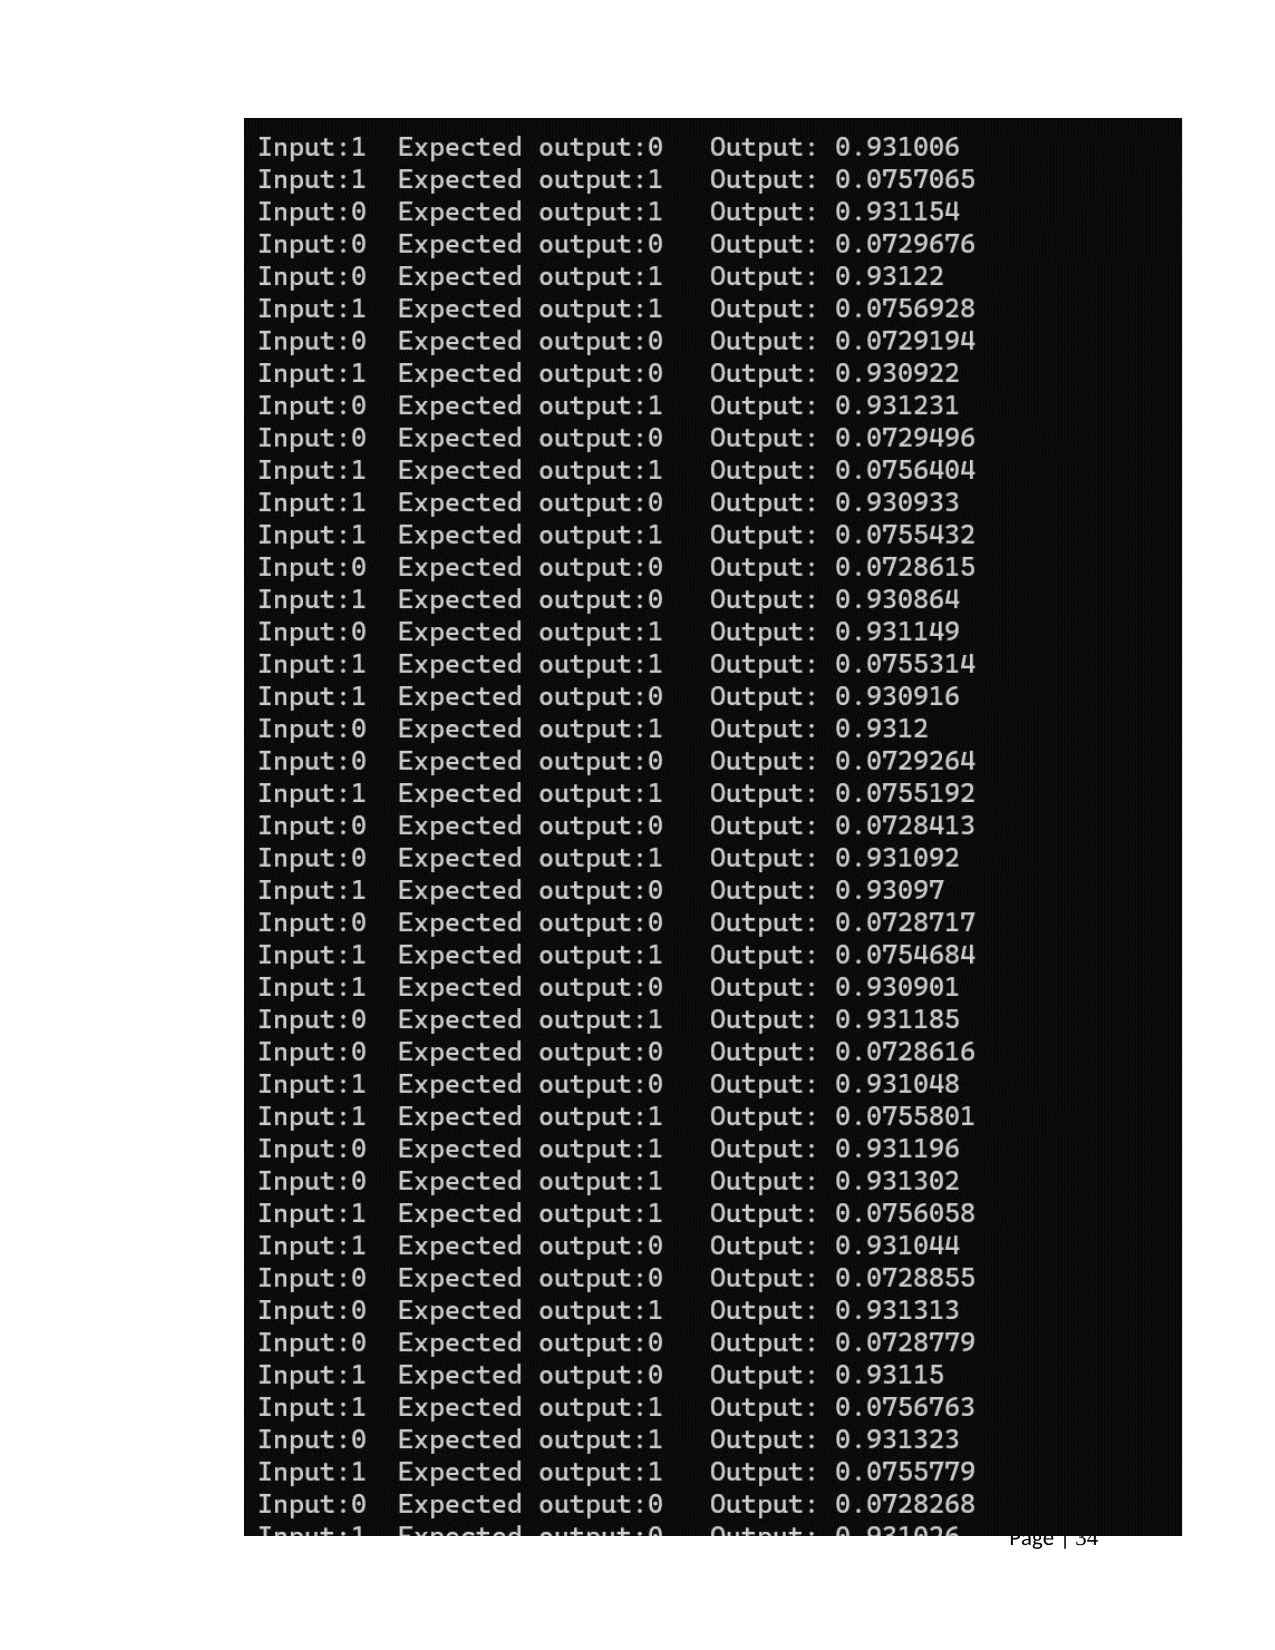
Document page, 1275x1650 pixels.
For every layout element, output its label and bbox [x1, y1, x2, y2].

picture [244, 118, 1183, 1536]
